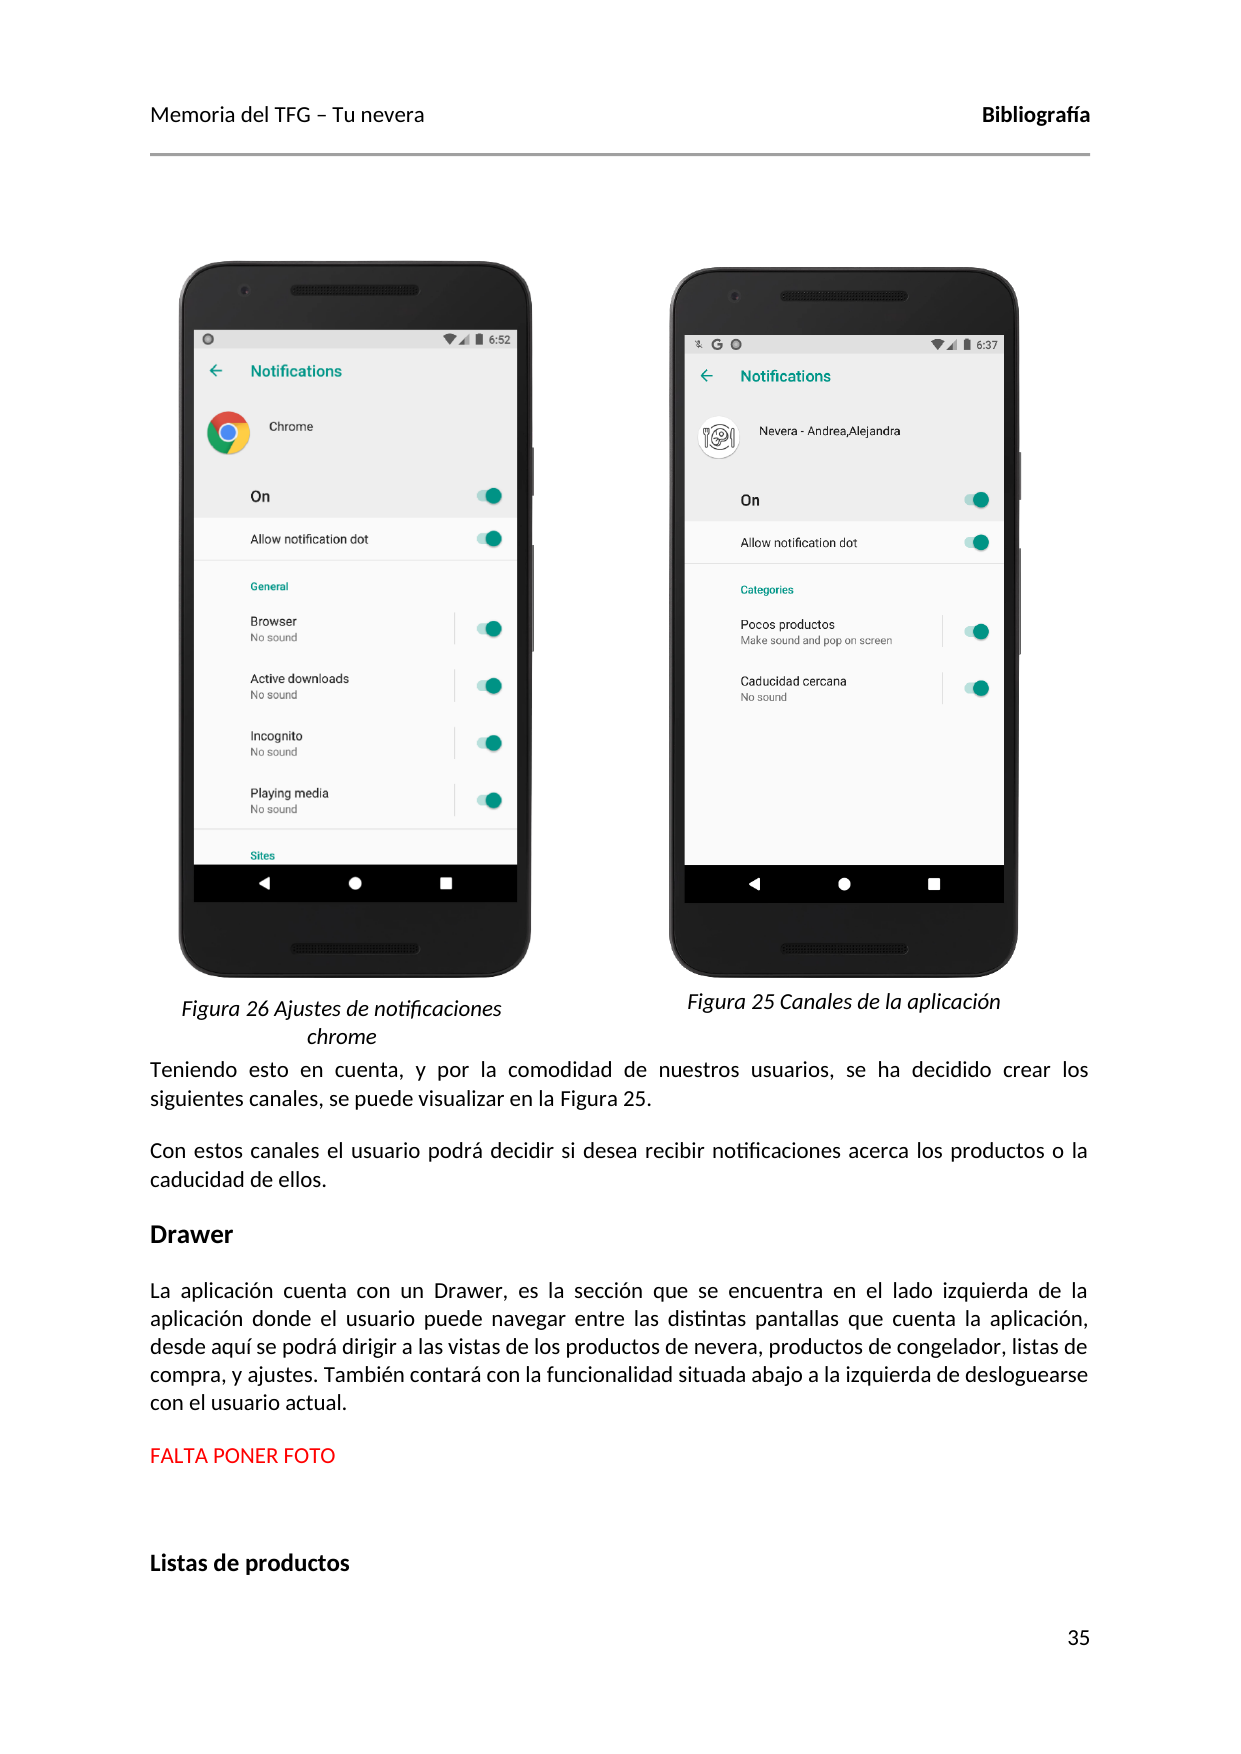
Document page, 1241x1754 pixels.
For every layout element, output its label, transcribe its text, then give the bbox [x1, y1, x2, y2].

text Con estos canales el usuario podrá decidir si desea recibir notificaciones acerca los productos o la caducidad de ellos. [150, 1137, 1090, 1193]
picture [178, 260, 534, 978]
text FALTA PONER FOTO [150, 1441, 1090, 1469]
picture [669, 267, 1022, 978]
text Listas de productos [150, 1547, 1090, 1577]
text La aplicación cuenta con un Drawer, es la sección que se encuentra en el lado izquierda de la aplicación donde el usuario puede navegar entre las distintas pantallas que cuenta la aplicación, desde aquí se podrá dirigir a las vistas de los productos de nevera, productos de congelador, listas de compra, y ajustes. También contará con la funcionalidad situada abajo a la izquierda de desloguearse con el usuario actual. [150, 1276, 1090, 1416]
text Drawer [150, 1218, 1090, 1251]
